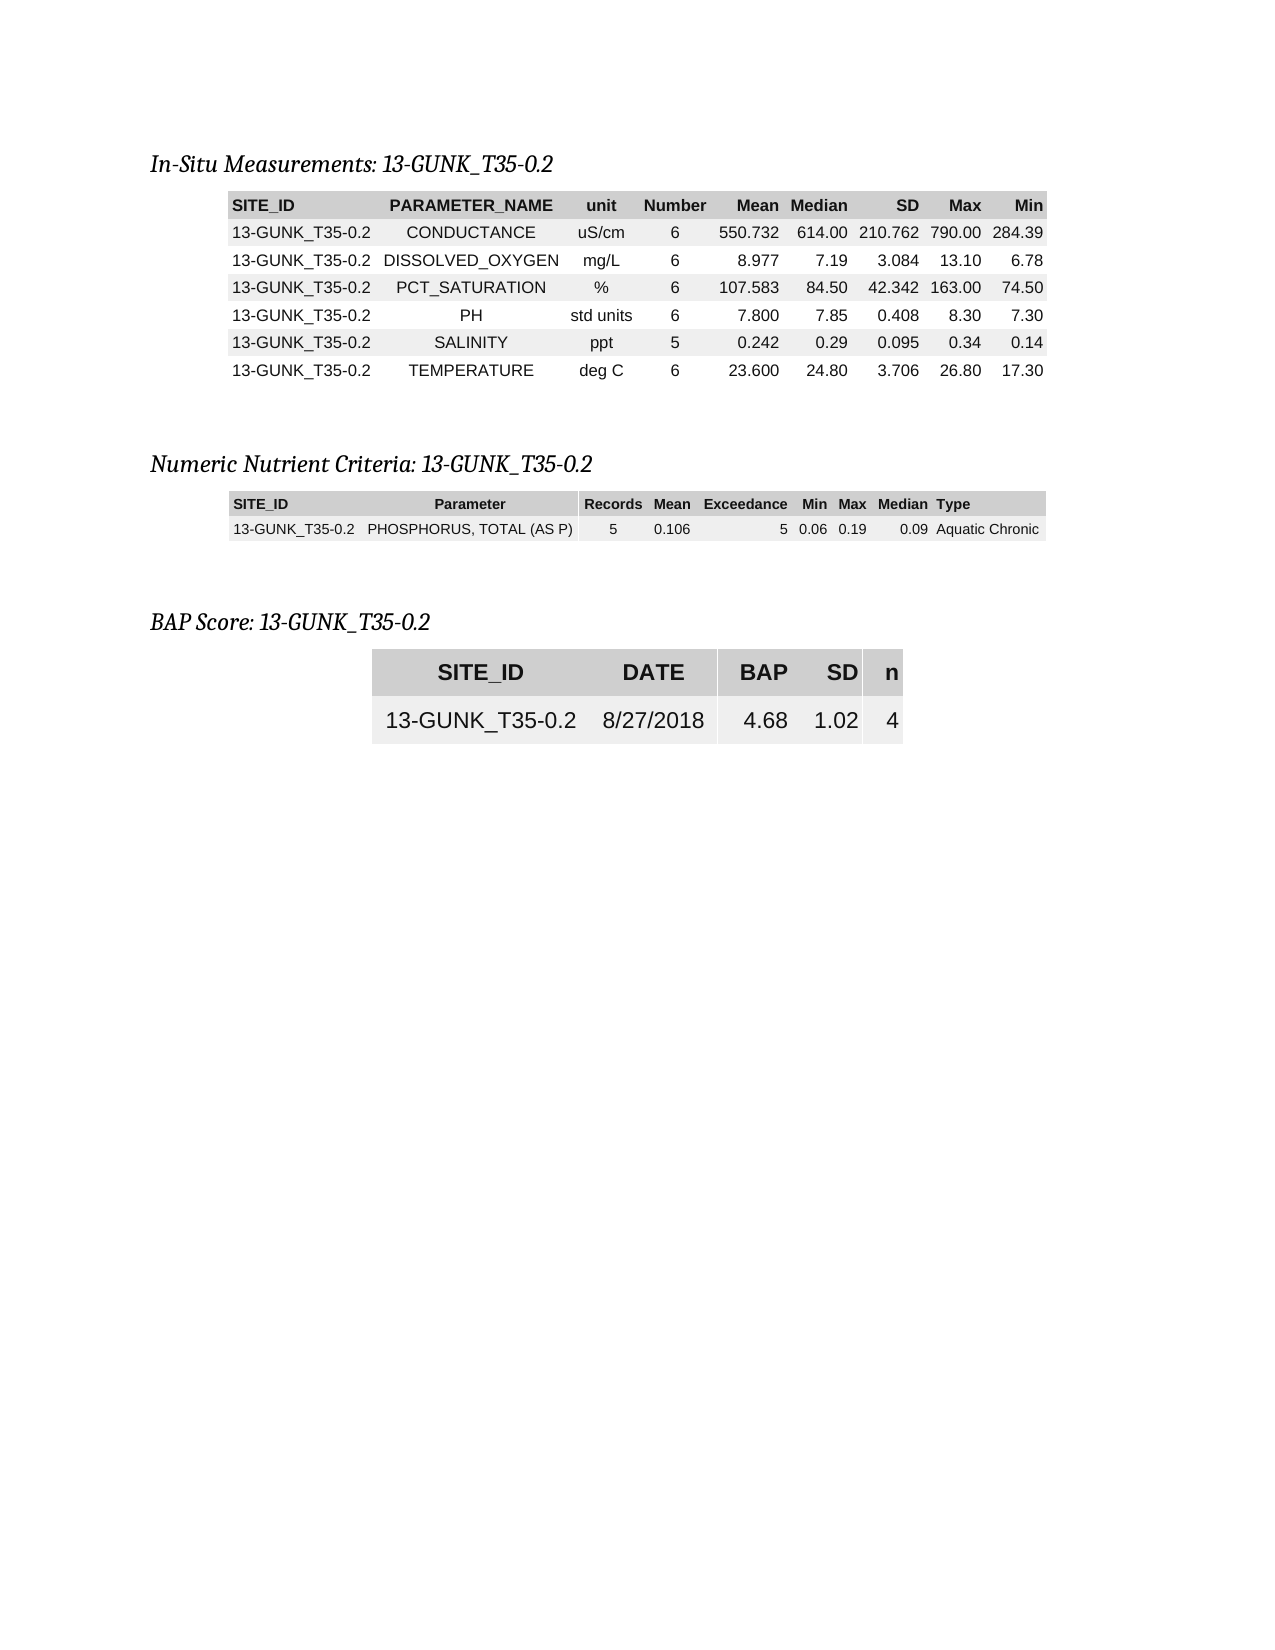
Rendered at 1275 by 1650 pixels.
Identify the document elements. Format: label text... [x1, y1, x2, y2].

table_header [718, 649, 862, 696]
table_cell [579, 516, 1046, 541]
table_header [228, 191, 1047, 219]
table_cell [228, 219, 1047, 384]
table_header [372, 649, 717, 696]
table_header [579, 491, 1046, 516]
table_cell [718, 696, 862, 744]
text BAP Score: 13-GUNK_T35-0.2 [150, 608, 1125, 636]
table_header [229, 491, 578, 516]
text In-Situ Measurements: 13-GUNK_T35-0.2 [150, 150, 1125, 179]
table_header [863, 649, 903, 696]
text Numeric Nutrient Criteria: 13-GUNK_T35-0.2 [150, 450, 1125, 479]
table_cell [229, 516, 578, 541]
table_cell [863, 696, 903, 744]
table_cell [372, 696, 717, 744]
